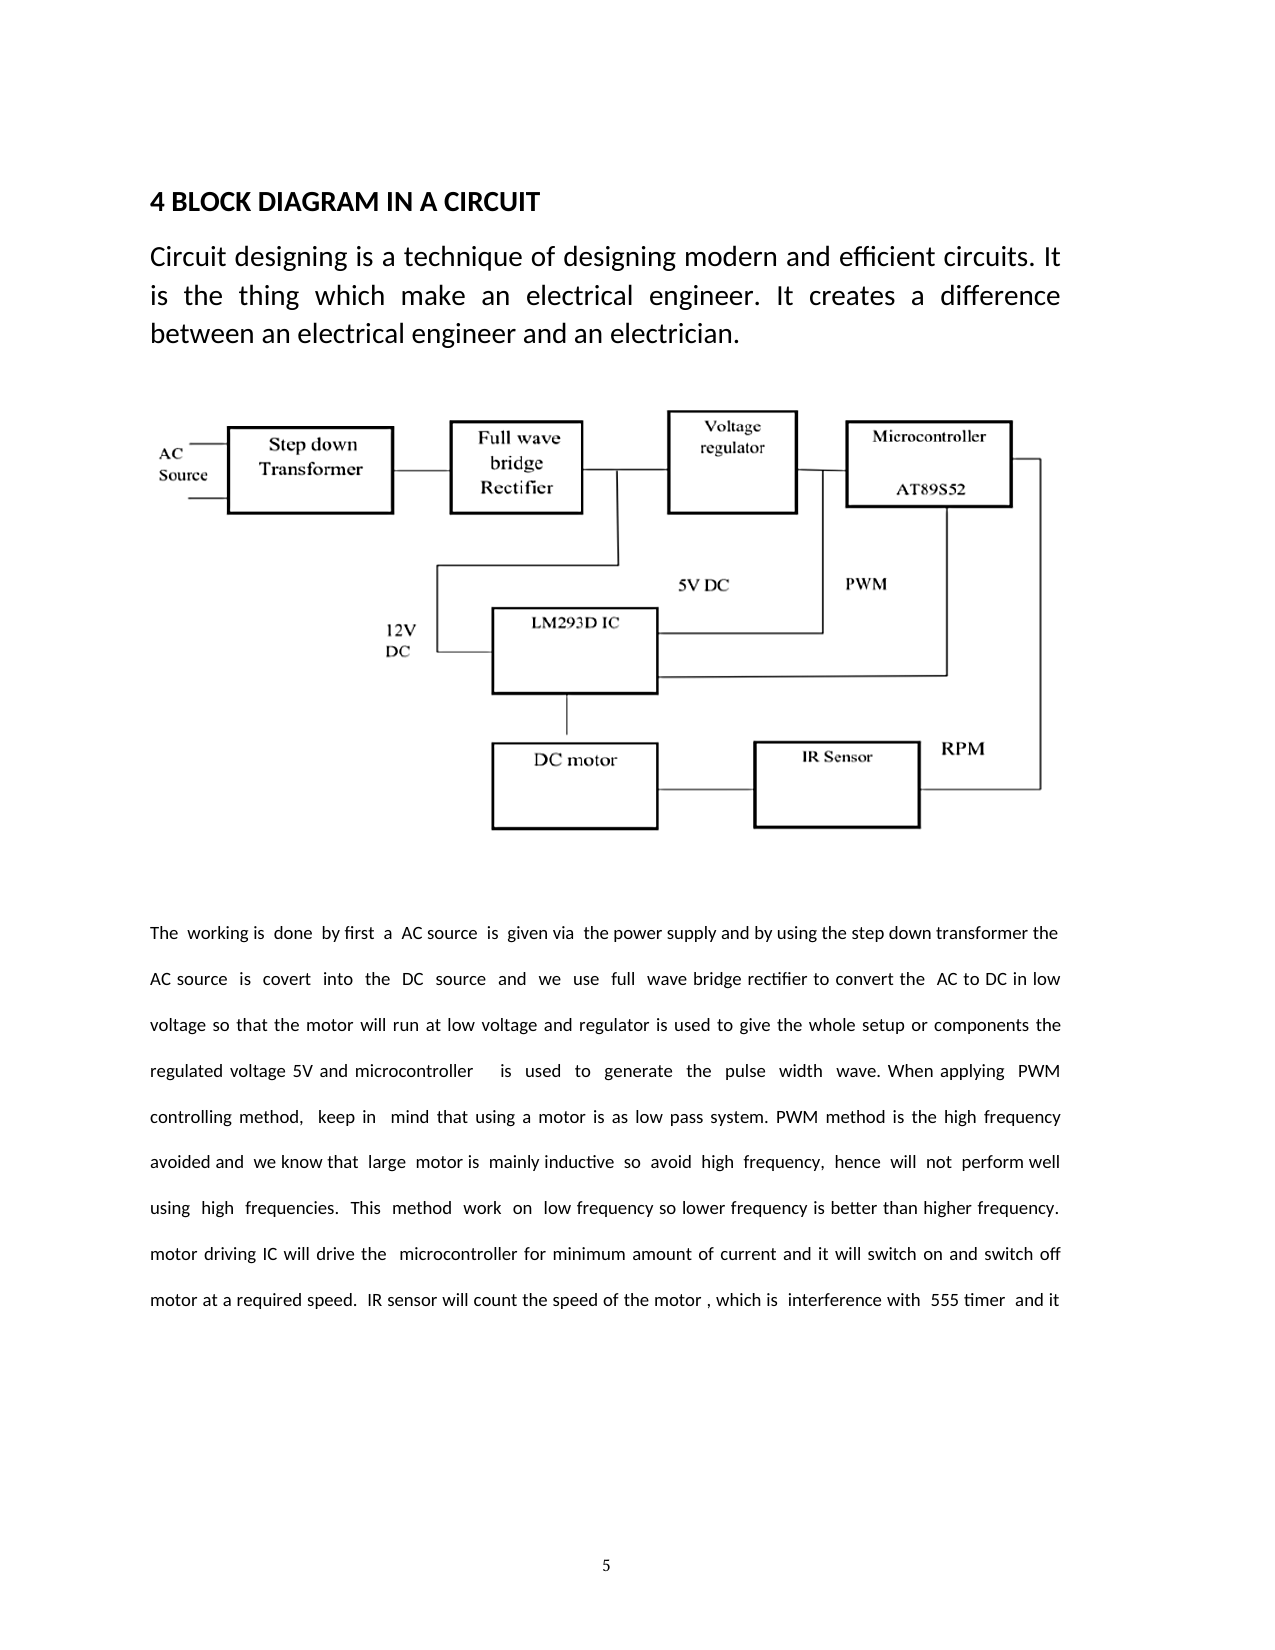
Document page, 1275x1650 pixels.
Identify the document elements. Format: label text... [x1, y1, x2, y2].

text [150, 921, 1062, 1311]
text 4 BLOCK DIAGRAM IN A CIRCUIT [150, 183, 1062, 219]
text Circuit designing is a technique of designing modern and efficient circuits. It is the thing which make an electrical engineer. It creates a difference between an electrical engineer and an electrician. [150, 238, 1062, 351]
picture [121, 378, 1083, 860]
